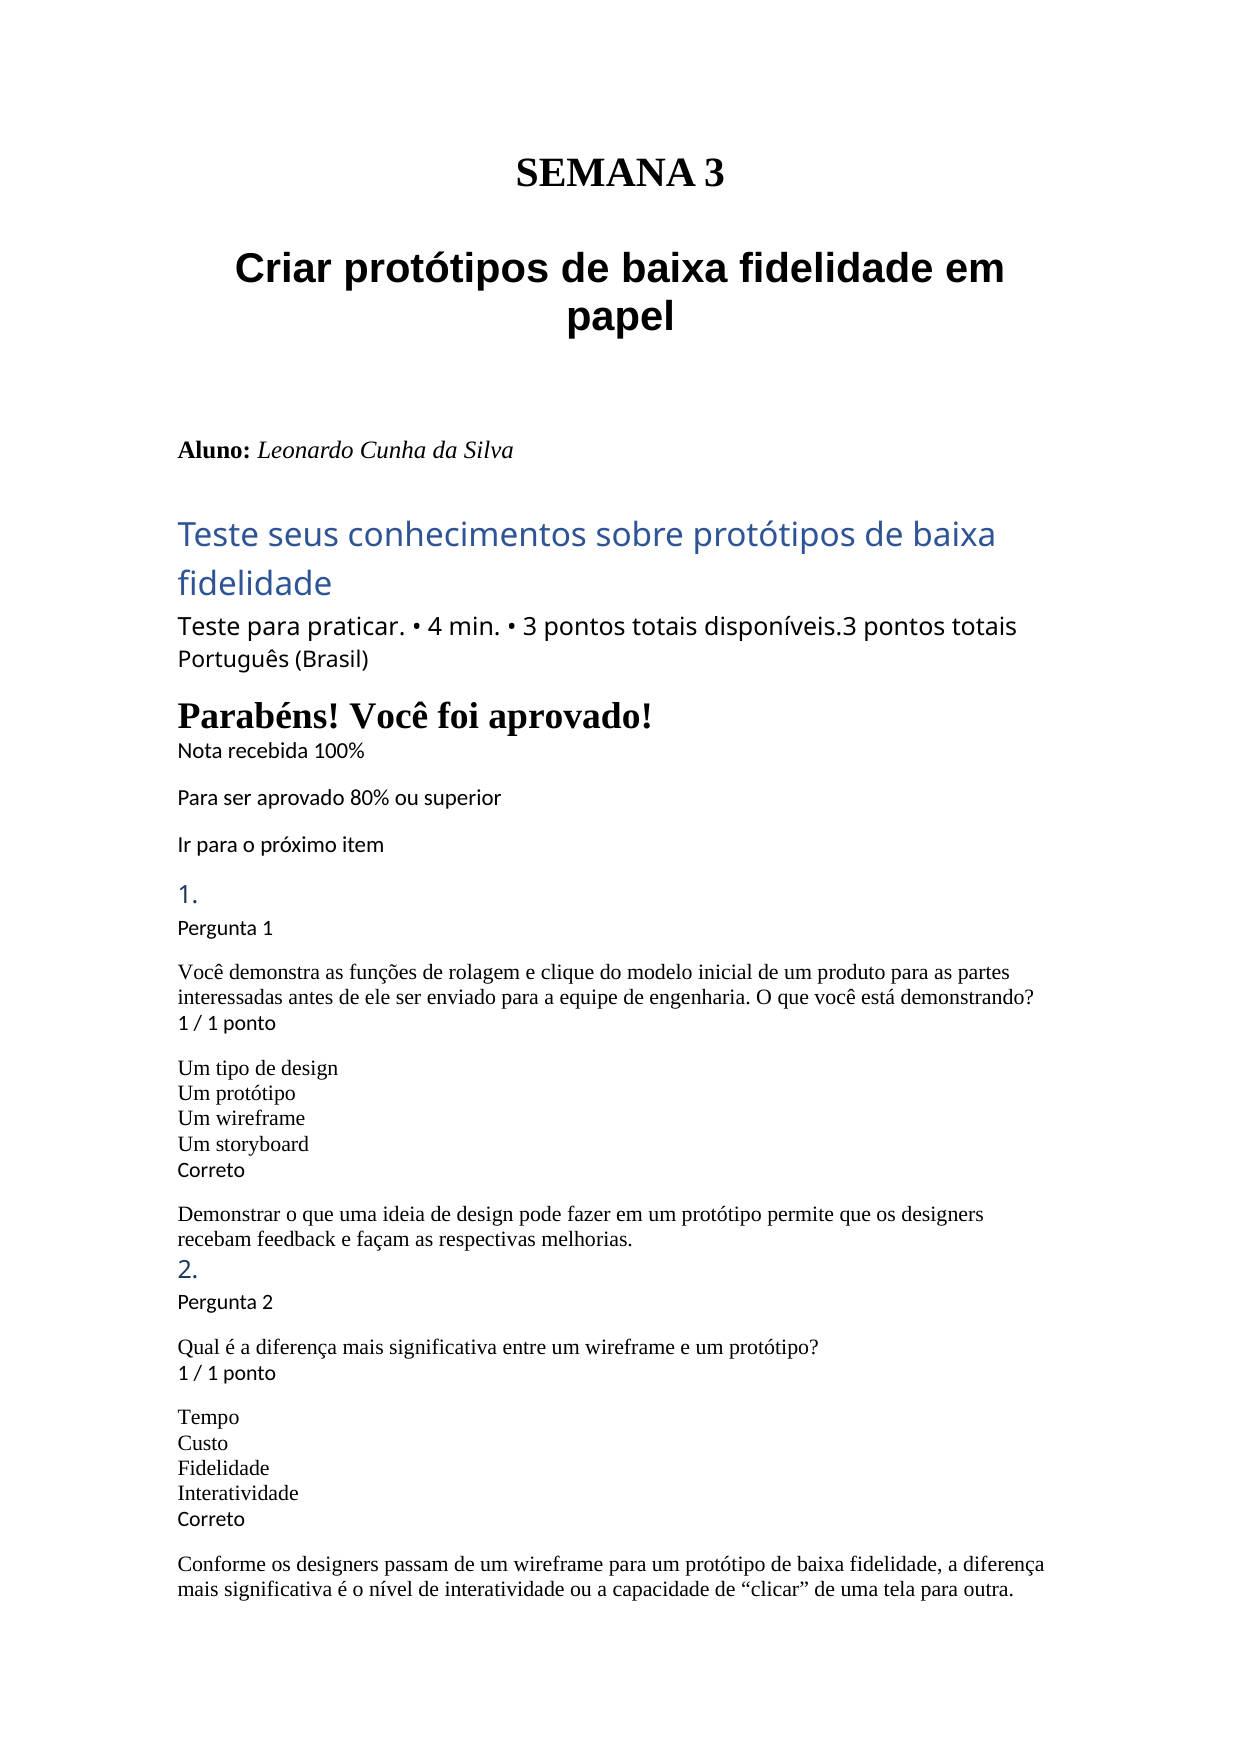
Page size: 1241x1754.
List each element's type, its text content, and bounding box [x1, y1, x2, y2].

text Fidelidade [177, 1455, 1063, 1480]
text SEMANA 3 [177, 148, 1063, 196]
text 1 / 1 ponto [177, 1009, 1063, 1036]
text Um protótipo [177, 1080, 1063, 1105]
text Um tipo de design [177, 1055, 1063, 1080]
text Qual é a diferença mais significativa entre um wireframe e um protótipo? [177, 1334, 1063, 1359]
text Um storyboard [177, 1131, 1063, 1156]
text Tempo [177, 1404, 1063, 1429]
subtitle 2. [177, 1252, 1063, 1286]
text Um wireframe [177, 1105, 1063, 1131]
text Custo [177, 1429, 1063, 1455]
text Teste para praticar. • 4 min. • 3 pontos totais disponíveis.3 pontos totais [177, 609, 1063, 643]
text Pergunta 2 [177, 1288, 1063, 1315]
text Correto [177, 1156, 1063, 1182]
text 1 / 1 ponto [177, 1359, 1063, 1386]
text Demonstrar o que uma ideia de design pode fazer em um protótipo permite que os designers recebam feedback e façam as respectivas melhorias. [177, 1201, 1063, 1252]
text Aluno: Leonardo Cunha da Silva [177, 435, 1063, 464]
text Interatividade [177, 1480, 1063, 1505]
text Você demonstra as funções de rolagem e clique do modelo inicial de um produto para as partes interessadas antes de ele ser enviado para a equipe de engenharia. O que você está demonstrando? [177, 959, 1063, 1009]
subtitle Parabéns! Você foi aprovado! [177, 693, 1063, 736]
text Pergunta 1 [177, 914, 1063, 940]
text Português (Brasil) [177, 643, 1063, 674]
text Ir para o próximo item [177, 830, 1063, 858]
subtitle 1. [177, 877, 1063, 911]
text Conforme os designers passam de um wireframe para um protótipo de baixa fidelidade, a diferença mais significativa é o nível de interatividade ou a capacidade de “clicar” de uma tela para outra. [177, 1551, 1063, 1601]
text Correto [177, 1505, 1063, 1532]
subtitle Teste seus conhecimentos sobre protótipos de baixa fidelidade [177, 511, 1063, 605]
subtitle Criar protótipos de baixa fidelidade em papel [177, 243, 1063, 339]
text Para ser aprovado 80% ou superior [177, 783, 1063, 811]
text Nota recebida 100% [177, 736, 1063, 764]
